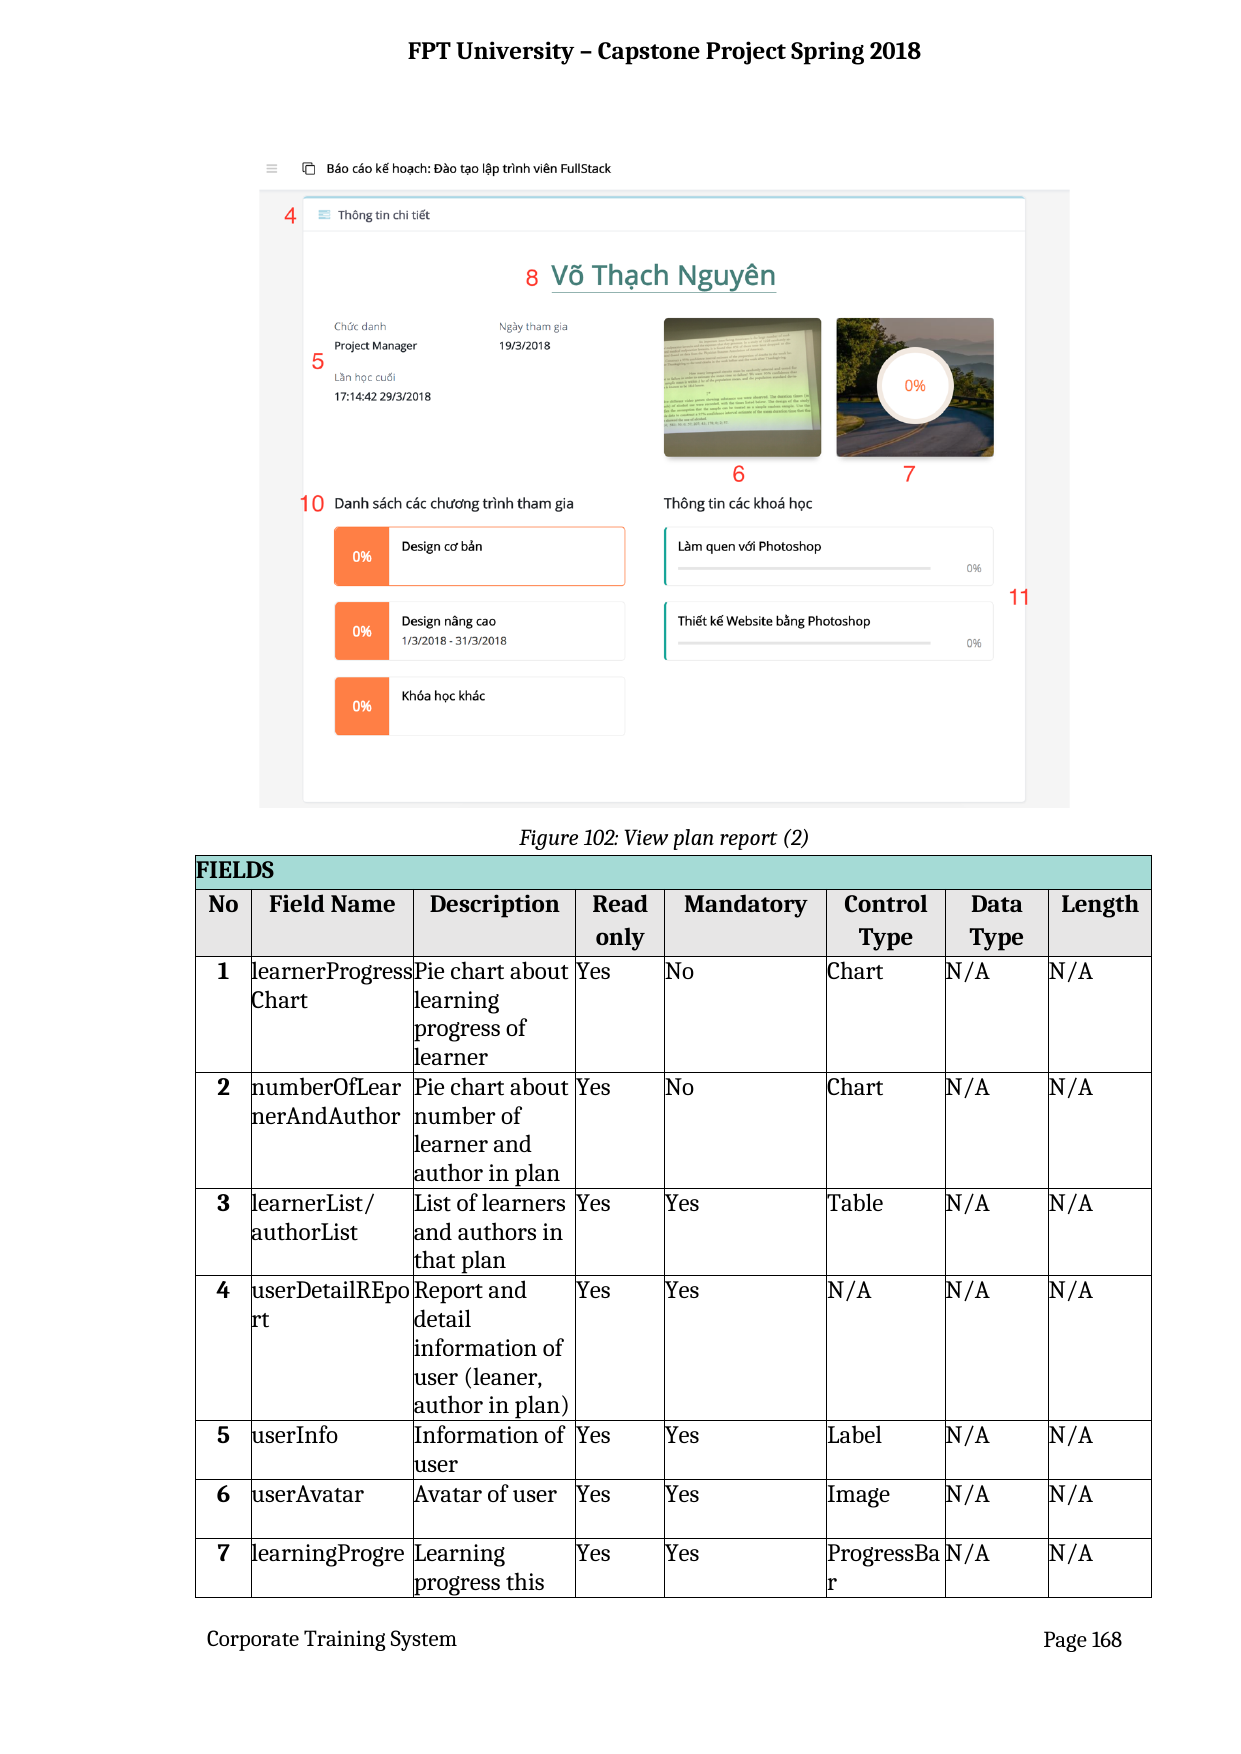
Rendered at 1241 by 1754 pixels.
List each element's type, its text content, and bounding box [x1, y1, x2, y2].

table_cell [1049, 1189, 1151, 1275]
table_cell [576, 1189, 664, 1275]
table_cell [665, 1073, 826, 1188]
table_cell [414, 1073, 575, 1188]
picture [259, 147, 1070, 808]
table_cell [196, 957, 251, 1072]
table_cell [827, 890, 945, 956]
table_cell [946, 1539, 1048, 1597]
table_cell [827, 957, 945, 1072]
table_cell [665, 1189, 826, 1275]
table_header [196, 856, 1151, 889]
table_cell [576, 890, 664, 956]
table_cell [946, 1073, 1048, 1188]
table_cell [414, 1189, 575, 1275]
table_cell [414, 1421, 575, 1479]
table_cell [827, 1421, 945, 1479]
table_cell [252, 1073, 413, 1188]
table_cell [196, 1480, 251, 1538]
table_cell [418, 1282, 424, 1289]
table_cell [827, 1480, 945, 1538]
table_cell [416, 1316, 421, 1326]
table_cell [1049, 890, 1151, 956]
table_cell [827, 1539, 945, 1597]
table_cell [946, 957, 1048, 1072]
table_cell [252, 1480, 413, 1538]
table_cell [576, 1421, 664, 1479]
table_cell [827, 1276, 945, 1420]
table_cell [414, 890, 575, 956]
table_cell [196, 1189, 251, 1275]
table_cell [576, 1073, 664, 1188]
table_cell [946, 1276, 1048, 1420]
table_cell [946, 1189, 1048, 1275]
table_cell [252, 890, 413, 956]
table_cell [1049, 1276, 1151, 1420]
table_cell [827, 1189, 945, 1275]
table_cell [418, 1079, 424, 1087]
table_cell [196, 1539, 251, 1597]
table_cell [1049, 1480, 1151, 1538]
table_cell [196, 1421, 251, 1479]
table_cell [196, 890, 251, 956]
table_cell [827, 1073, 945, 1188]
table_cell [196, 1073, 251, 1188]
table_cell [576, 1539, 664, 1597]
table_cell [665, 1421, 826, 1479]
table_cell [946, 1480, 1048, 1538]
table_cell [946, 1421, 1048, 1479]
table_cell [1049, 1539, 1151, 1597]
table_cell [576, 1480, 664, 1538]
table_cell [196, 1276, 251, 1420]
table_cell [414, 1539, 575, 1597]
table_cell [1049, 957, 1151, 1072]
text Figure 102: View plan report (2) [207, 824, 1122, 851]
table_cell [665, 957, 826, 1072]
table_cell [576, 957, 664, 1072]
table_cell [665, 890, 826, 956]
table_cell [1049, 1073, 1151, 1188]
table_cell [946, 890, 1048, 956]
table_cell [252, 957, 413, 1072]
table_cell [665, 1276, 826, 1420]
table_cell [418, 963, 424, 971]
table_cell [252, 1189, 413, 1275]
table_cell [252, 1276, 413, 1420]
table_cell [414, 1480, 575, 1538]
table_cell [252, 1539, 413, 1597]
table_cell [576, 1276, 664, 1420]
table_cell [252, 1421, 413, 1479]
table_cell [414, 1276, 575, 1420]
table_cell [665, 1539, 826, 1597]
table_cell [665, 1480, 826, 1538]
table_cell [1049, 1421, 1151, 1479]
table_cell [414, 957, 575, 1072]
